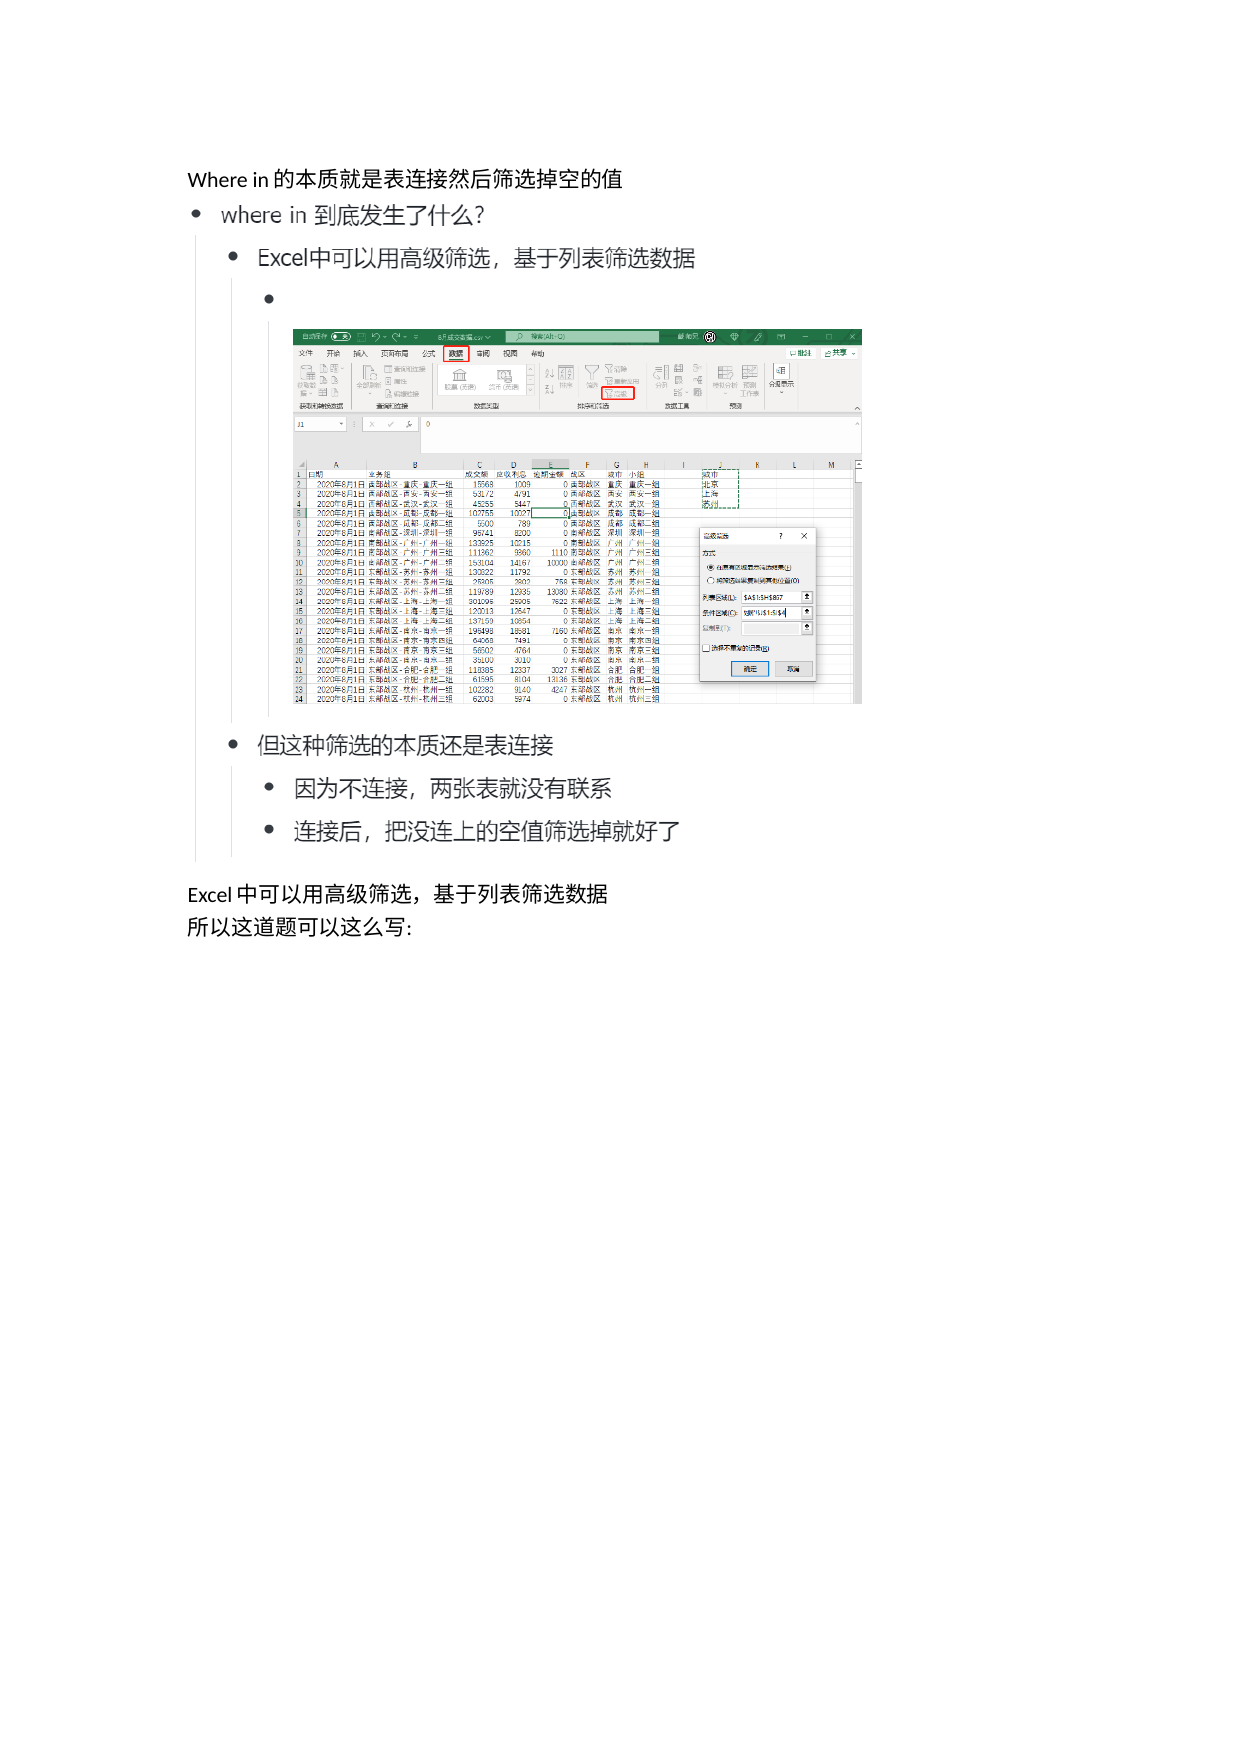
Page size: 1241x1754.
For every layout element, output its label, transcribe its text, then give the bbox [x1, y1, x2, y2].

text Where in的本质就是表连接然后筛选掉空的值 [187, 162, 1053, 194]
text Excel中可以用高级筛选，基于列表筛选数据 [187, 877, 1053, 909]
picture [187, 194, 1053, 862]
text 所以这道题可以这么写: [187, 909, 1053, 942]
